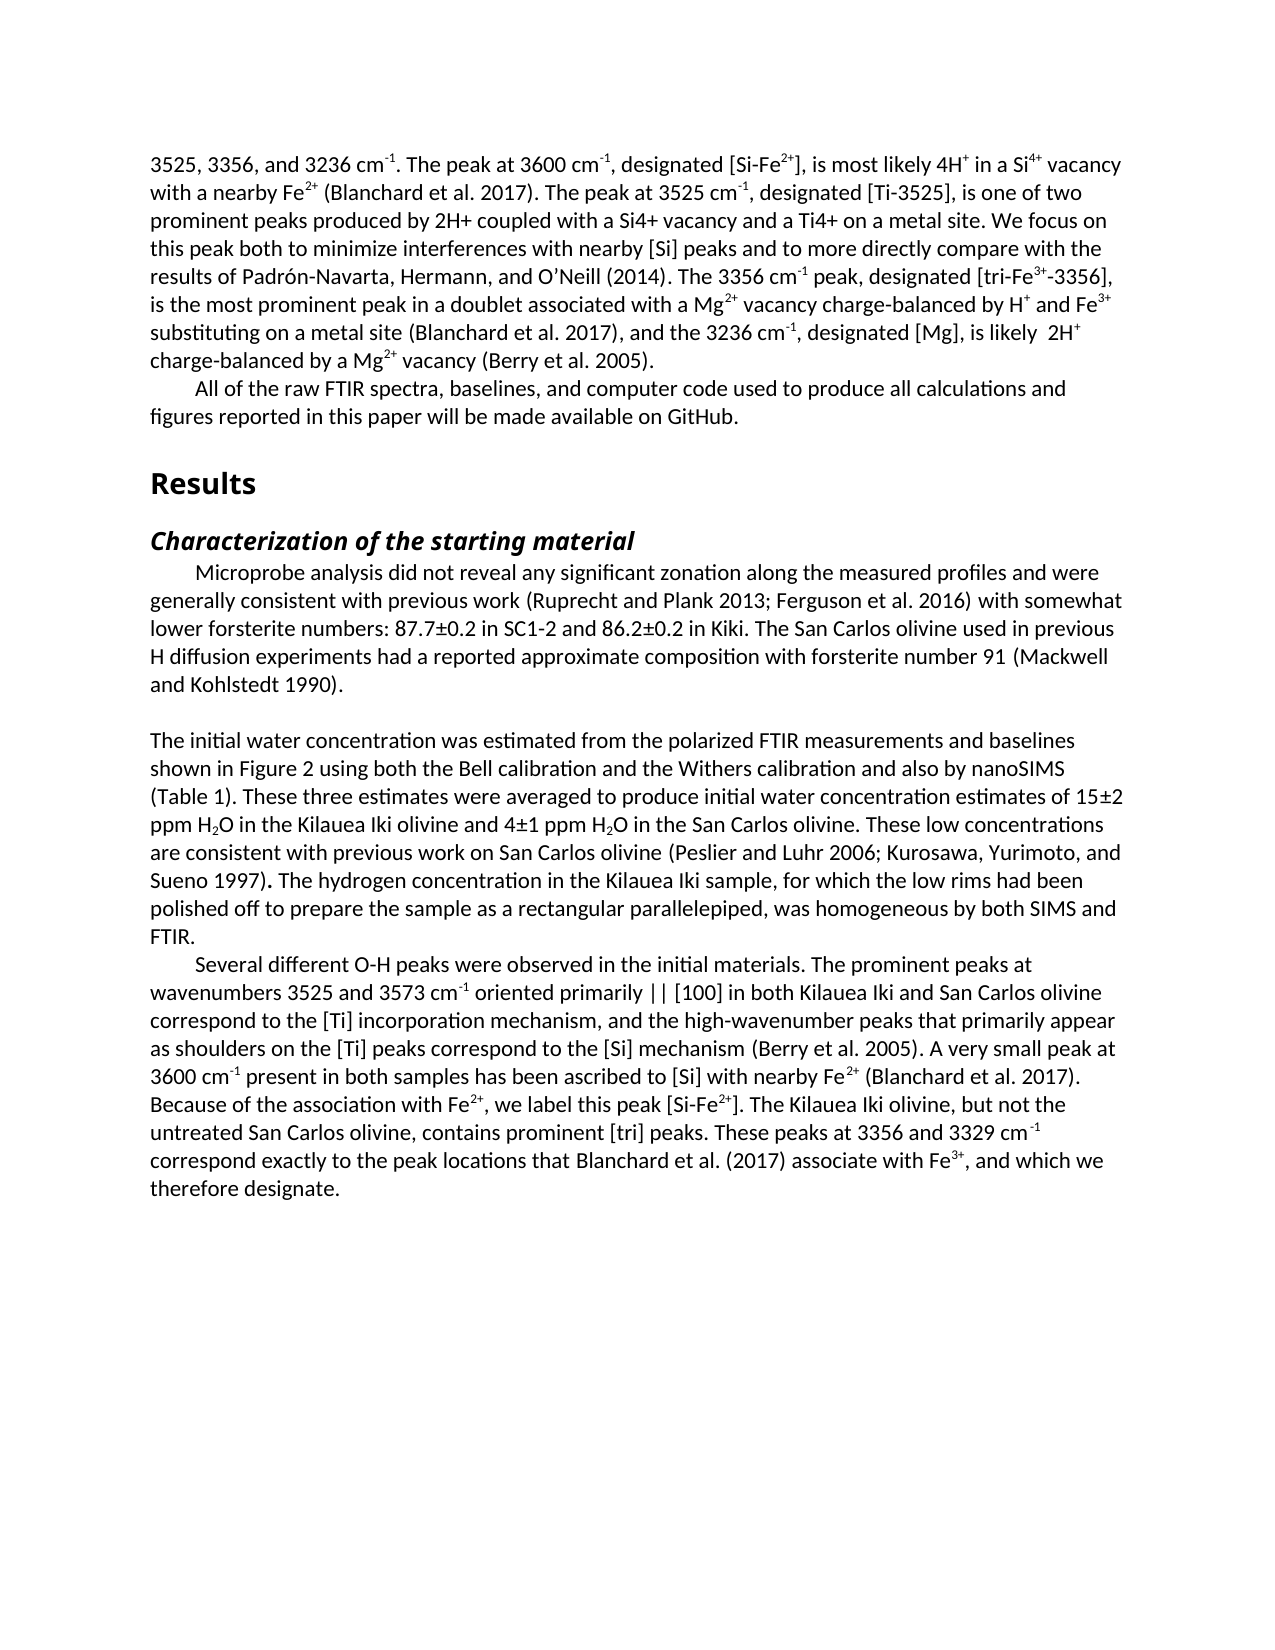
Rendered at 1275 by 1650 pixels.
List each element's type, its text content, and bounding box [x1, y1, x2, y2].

text Several different O-H peaks were observed in the initial materials. The prominent peaks at wavenumbers 3525 and 3573 cm-1 oriented primarily || [100] in both Kilauea Iki and San Carlos olivine correspond to the [Ti] incorporation mechanism, and the high-wavenumber peaks that primarily appear as shoulders on the [Ti] peaks correspond to the [Si] mechanism (Berry et al. 2005). A very small peak at 3600 cm-1 present in both samples has been ascribed to [Si] with nearby Fe2+ (Blanchard et al. 2017). Because of the association with Fe2+, we label this peak [Si-Fe2+]. The Kilauea Iki olivine, but not the untreated San Carlos olivine, contains prominent [tri] peaks. These peaks at 3356 and 3329 cm-1 correspond exactly to the peak locations that Blanchard et al. (2017) associate with Fe3+, and which we therefore designate. [150, 950, 1125, 1203]
text All of the raw FTIR spectra, baselines, and computer code used to produce all calculations and figures reported in this paper will be made available on GitHub. [150, 374, 1125, 430]
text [150, 150, 1125, 374]
text The initial water concentration was estimated from the polarized FTIR measurements and baselines shown in Figure 2 using both the Bell calibration and the Withers calibration and also by nanoSIMS (Table 1). These three estimates were averaged to produce initial water concentration estimates of 15±2 ppm H2O in the Kilauea Iki olivine and 4±1 ppm H2O in the San Carlos olivine. These low concentrations are consistent with previous work on San Carlos olivine (Peslier and Luhr 2006; Kurosawa, Yurimoto, and Sueno 1997). The hydrogen concentration in the Kilauea Iki sample, for which the low rims had been polished off to prepare the sample as a rectangular parallelepiped, was homogeneous by both SIMS and FTIR. [150, 726, 1125, 950]
subtitle Results [150, 463, 1125, 503]
subtitle Characterization of the starting material [150, 524, 1125, 558]
text Microprobe analysis did not reveal any significant zonation along the measured profiles and were generally consistent with previous work (Ruprecht and Plank 2013; Ferguson et al. 2016) with somewhat lower forsterite numbers: 87.7±0.2 in SC1-2 and 86.2±0.2 in Kiki. The San Carlos olivine used in previous H diffusion experiments had a reported approximate composition with forsterite number 91 (Mackwell and Kohlstedt 1990). [150, 558, 1125, 698]
